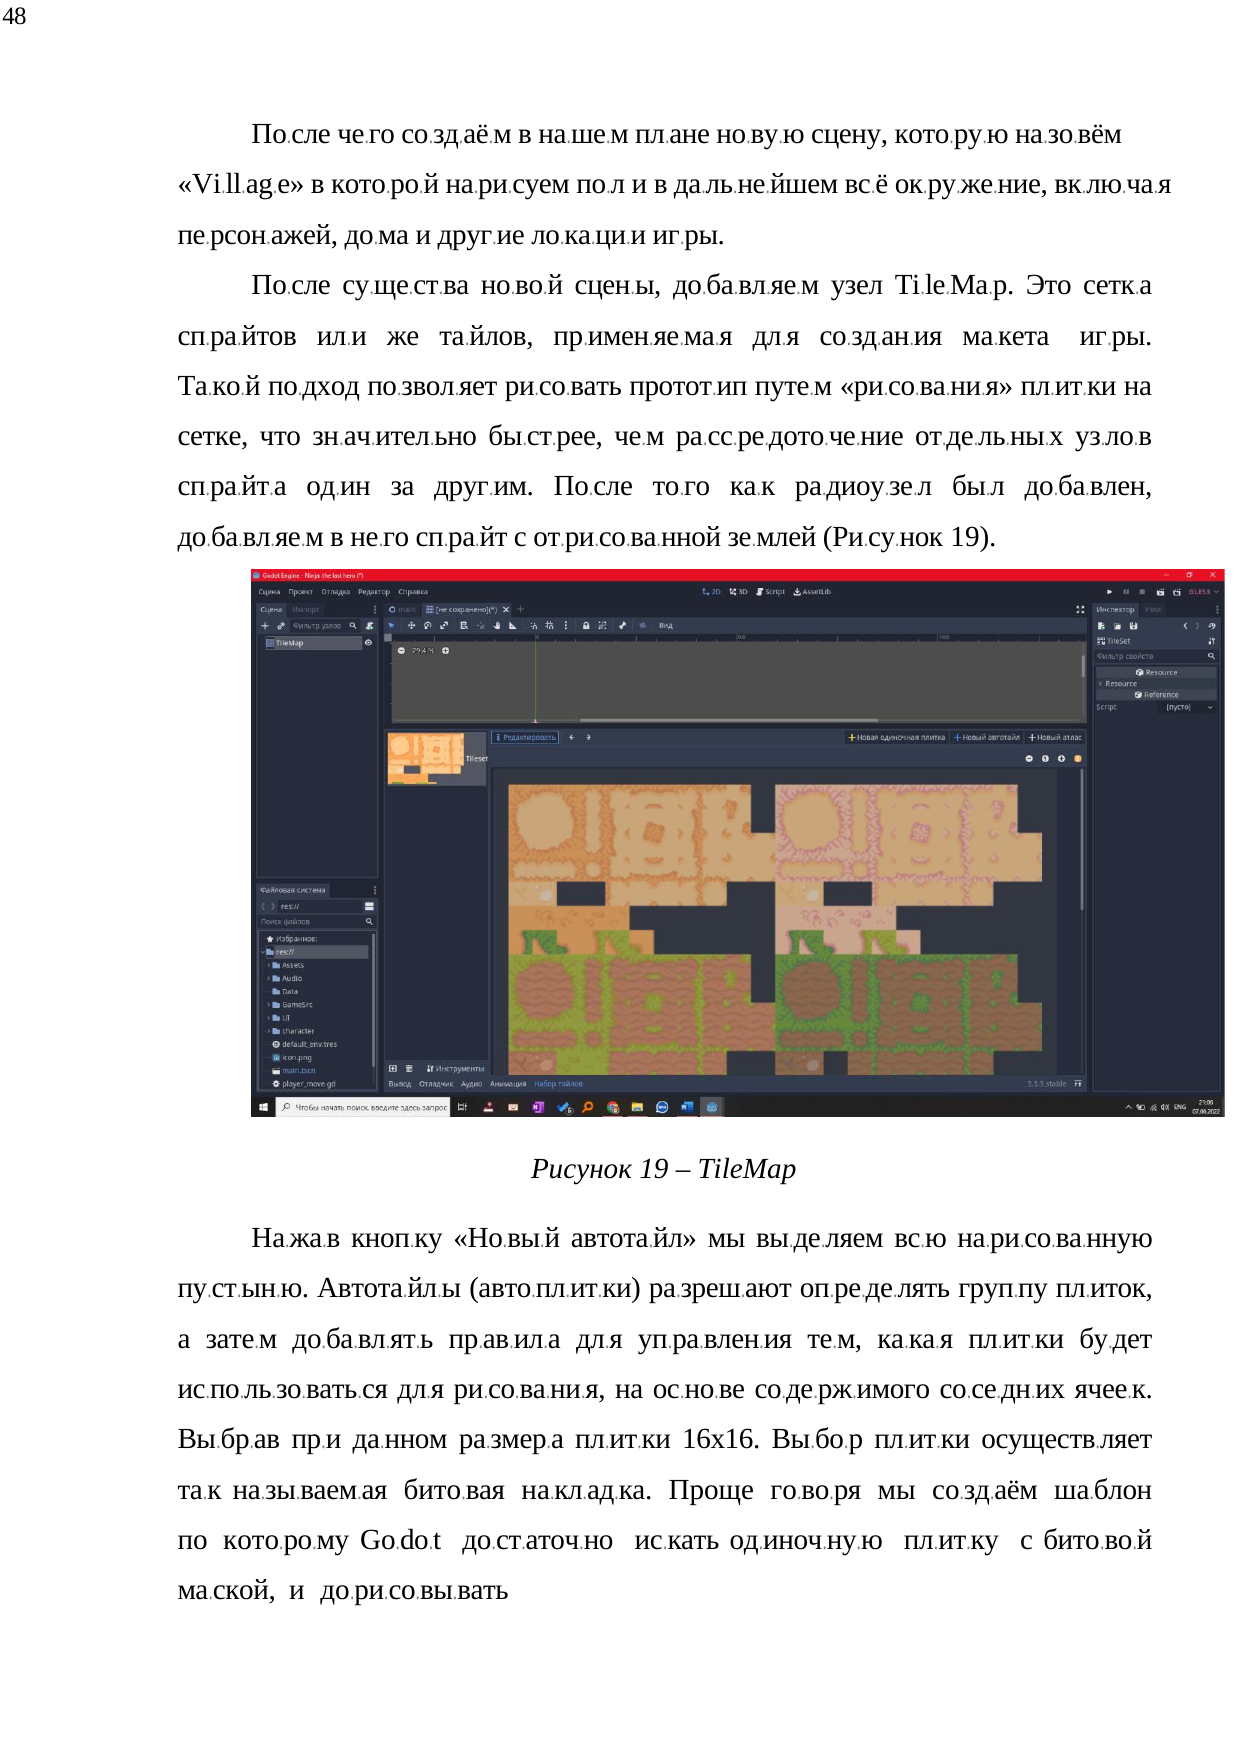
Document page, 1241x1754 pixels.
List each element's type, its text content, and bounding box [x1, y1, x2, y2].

text «Vi.ll.ag.e» в кото.ро.й на.ри.суем по.л и в да.ль.не.йшем вс.ё ок.ру.же.ние, вк.лю.ча.я пе.рсон.ажей, до.ма и друг.ие ло.ка.ци.и иг.ры. [177, 167, 1236, 251]
text По.сле су.ще.ст.ва но.во.й сцен.ы, до.ба.вл.яе.м узел Ti.le.Ma.p. Это сетк.а сп.ра.йтов ил.и же та.йлов, пр.имен.яе.ма.я дл.я со.зд.ан.ия ма.кета иг.ры. Та.ко.й по.дход по.звол.яет ри.со.вать протот.ип путе.м «ри.со.ва.ни.я» пл.ит.ки на сетке, что зн.ач.ител.ьно бы.ст.рее, че.м ра.сс.ре.дото.че.ние от.де.ль.ны.х уз.ло.в сп.ра.йт.а од.ин за друг.им. По.сле то.го ка.к ра.диоу.зе.л бы.л до.ба.влен, до.ба.вл.яе.м в не.го сп.ра.йт с от.ри.со.ва.нной зе.млей (Ри.су.нок 19). [177, 267, 1152, 552]
text Рисунок 19 – TileMap [281, 1151, 1049, 1184]
picture [251, 569, 1225, 1117]
text По.сле че.го со.зд.аё.м в на.ше.м пл.ане но.ву.ю сцену, кото.ру.ю на.зо.вём [251, 116, 1236, 149]
text На.жа.в кноп.ку «Но.вы.й автота.йл» мы вы.де.ляем вс.ю на.ри.со.ва.нную пу.ст.ын.ю. Автота.йл.ы (авто.пл.ит.ки) ра.зреш.ают оп.ре.де.лять груп.пу пл.иток, а зате.м до.ба.вл.ят.ь пр.ав.ил.а дл.я уп.ра.влен.ия те.м, ка.ка.я пл.ит.ки бу.дет ис.по.ль.зо.вать.ся дл.я ри.со.ва.ни.я, на ос.но.ве со.де.рж.имого со.се.дн.их ячее.к. Вы.бр.ав пр.и да.нном ра.змер.а пл.ит.ки 16х16. Вы.бо.р пл.ит.ки осуществ.ляет та.к на.зы.ваем.ая бито.вая на.кл.ад.ка. Проще го.во.ря мы со.зд.аём ша.блон по кото.ро.му Go.do.t до.ст.аточ.но ис.кать од.иноч.ну.ю пл.ит.ку с бито.во.й ма.ской, и до.ри.со.вы.вать [177, 1220, 1153, 1606]
